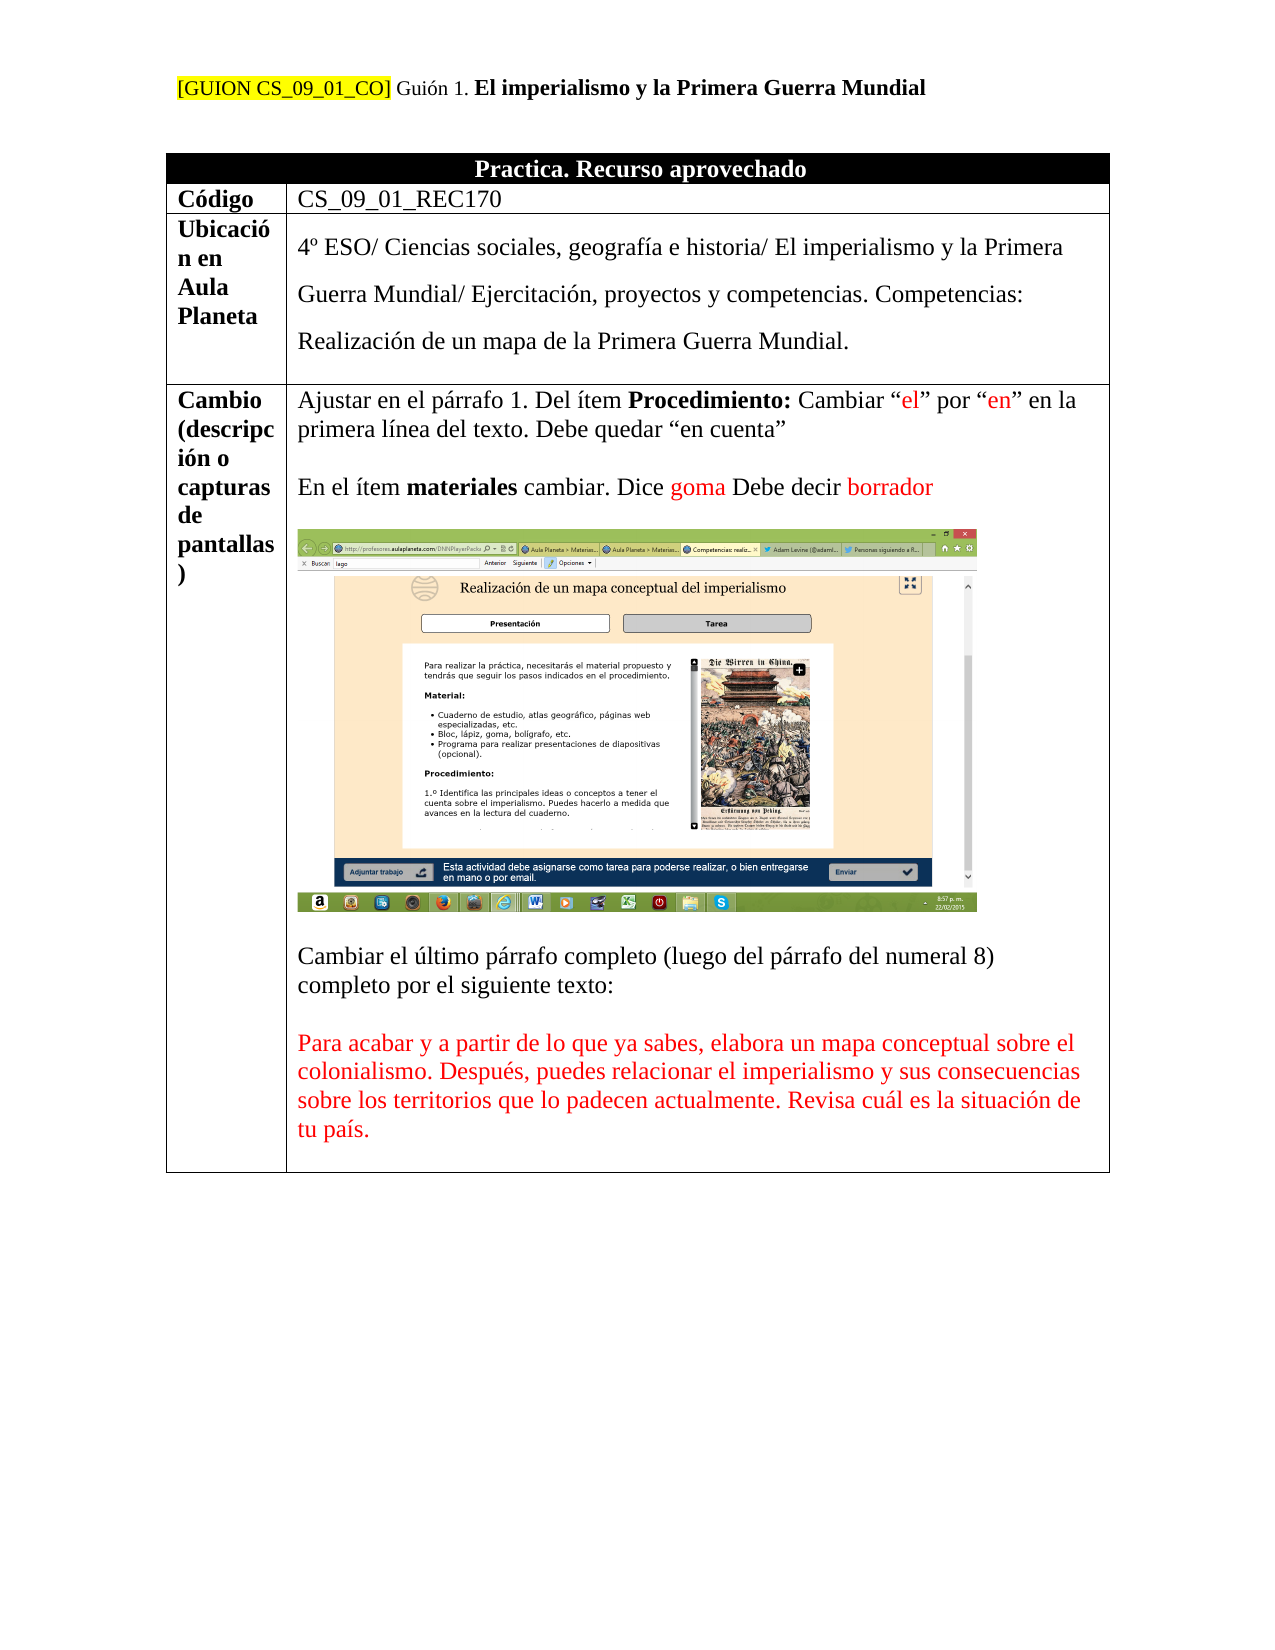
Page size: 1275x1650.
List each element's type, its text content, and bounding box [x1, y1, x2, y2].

table_cell CS_09_01_REC170 [287, 184, 1109, 213]
table_cell Código [167, 184, 286, 213]
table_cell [167, 385, 286, 1172]
picture [297, 529, 977, 912]
table_header Practica. Recurso aprovechado [167, 154, 1109, 183]
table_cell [287, 385, 1109, 1172]
table_cell 4º ESO/ Ciencias sociales, geografía e historia/ El imperialismo y la Primera Guerra Mundial/ Ejercitación, proyectos y competencias. Competencias: Realización de un mapa de la Primera Guerra Mundial. [287, 214, 1109, 384]
table_cell Ubicación en Aula Planeta [167, 214, 286, 384]
